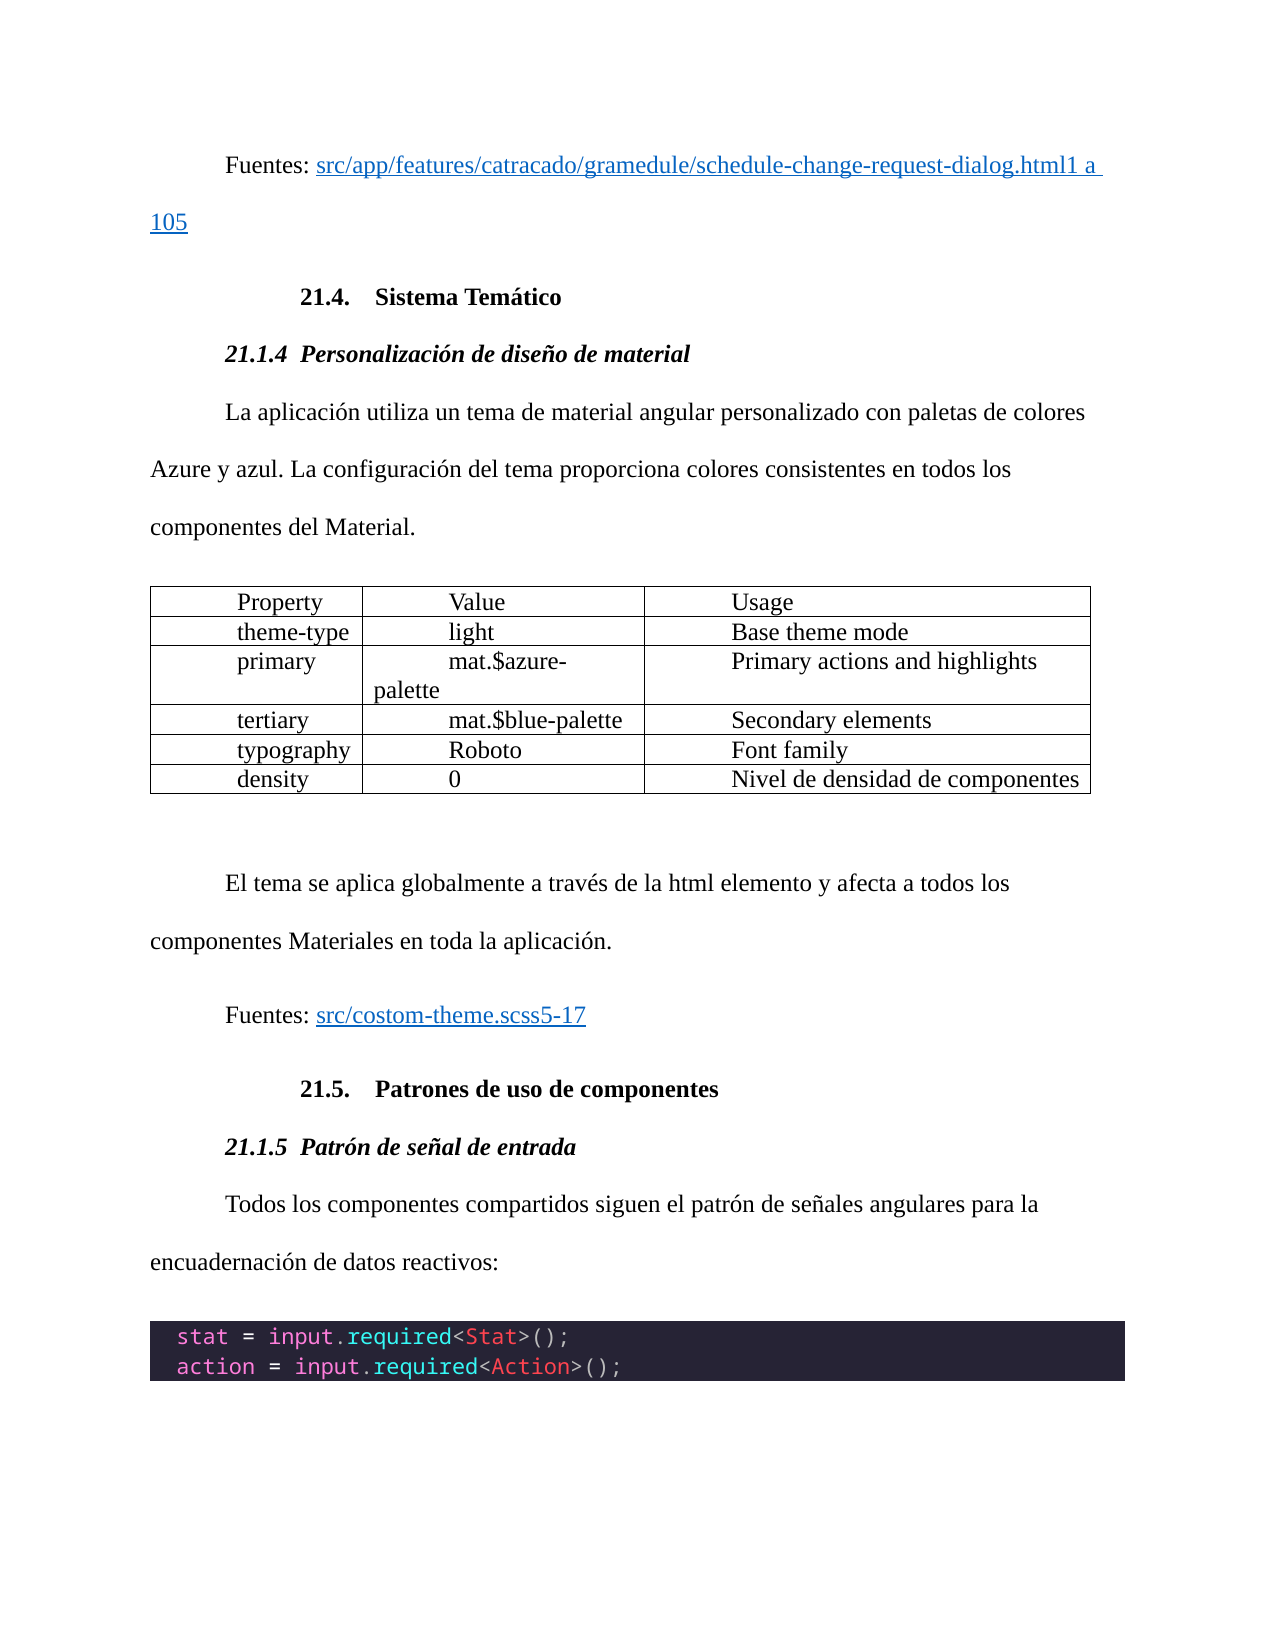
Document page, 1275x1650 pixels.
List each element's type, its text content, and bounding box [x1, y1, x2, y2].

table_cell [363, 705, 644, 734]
subtitle Personalización de diseño de material [225, 339, 1125, 368]
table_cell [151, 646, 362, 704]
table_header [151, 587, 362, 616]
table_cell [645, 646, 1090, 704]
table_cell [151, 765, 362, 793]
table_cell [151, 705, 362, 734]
text El tema se aplica globalmente a través de la html elemento y afecta a todos los componentes Materiales en toda la aplicación. [150, 868, 1125, 955]
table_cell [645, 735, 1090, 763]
text La aplicación utiliza un tema de material angular personalizado con paletas de colores Azure y azul. La configuración del tema proporciona colores consistentes en todos los componentes del Material. [150, 397, 1125, 540]
text Todos los componentes compartidos siguen el patrón de señales angulares para la encuadernación de datos reactivos: [150, 1189, 1125, 1276]
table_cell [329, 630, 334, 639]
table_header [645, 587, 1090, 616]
text stat = input.required<Stat>(); [150, 1321, 1125, 1351]
text Fuentes: src/app/features/catracado/gramedule/schedule-change-request-dialog.html1 a 105 [150, 150, 1125, 236]
subtitle Patrón de señal de entrada [225, 1132, 1125, 1161]
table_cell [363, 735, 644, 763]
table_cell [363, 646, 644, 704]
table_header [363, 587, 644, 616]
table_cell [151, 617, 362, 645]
subtitle Sistema Temático [225, 282, 1125, 310]
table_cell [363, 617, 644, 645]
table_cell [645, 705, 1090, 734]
subtitle Patrones de uso de componentes [225, 1074, 1125, 1103]
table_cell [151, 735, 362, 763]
text action = input.required<Action>(); [150, 1351, 1125, 1381]
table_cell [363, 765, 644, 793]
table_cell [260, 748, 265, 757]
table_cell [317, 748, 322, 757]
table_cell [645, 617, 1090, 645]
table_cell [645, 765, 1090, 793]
text Fuentes: src/costom-theme.scss5-17 [150, 1000, 1125, 1029]
